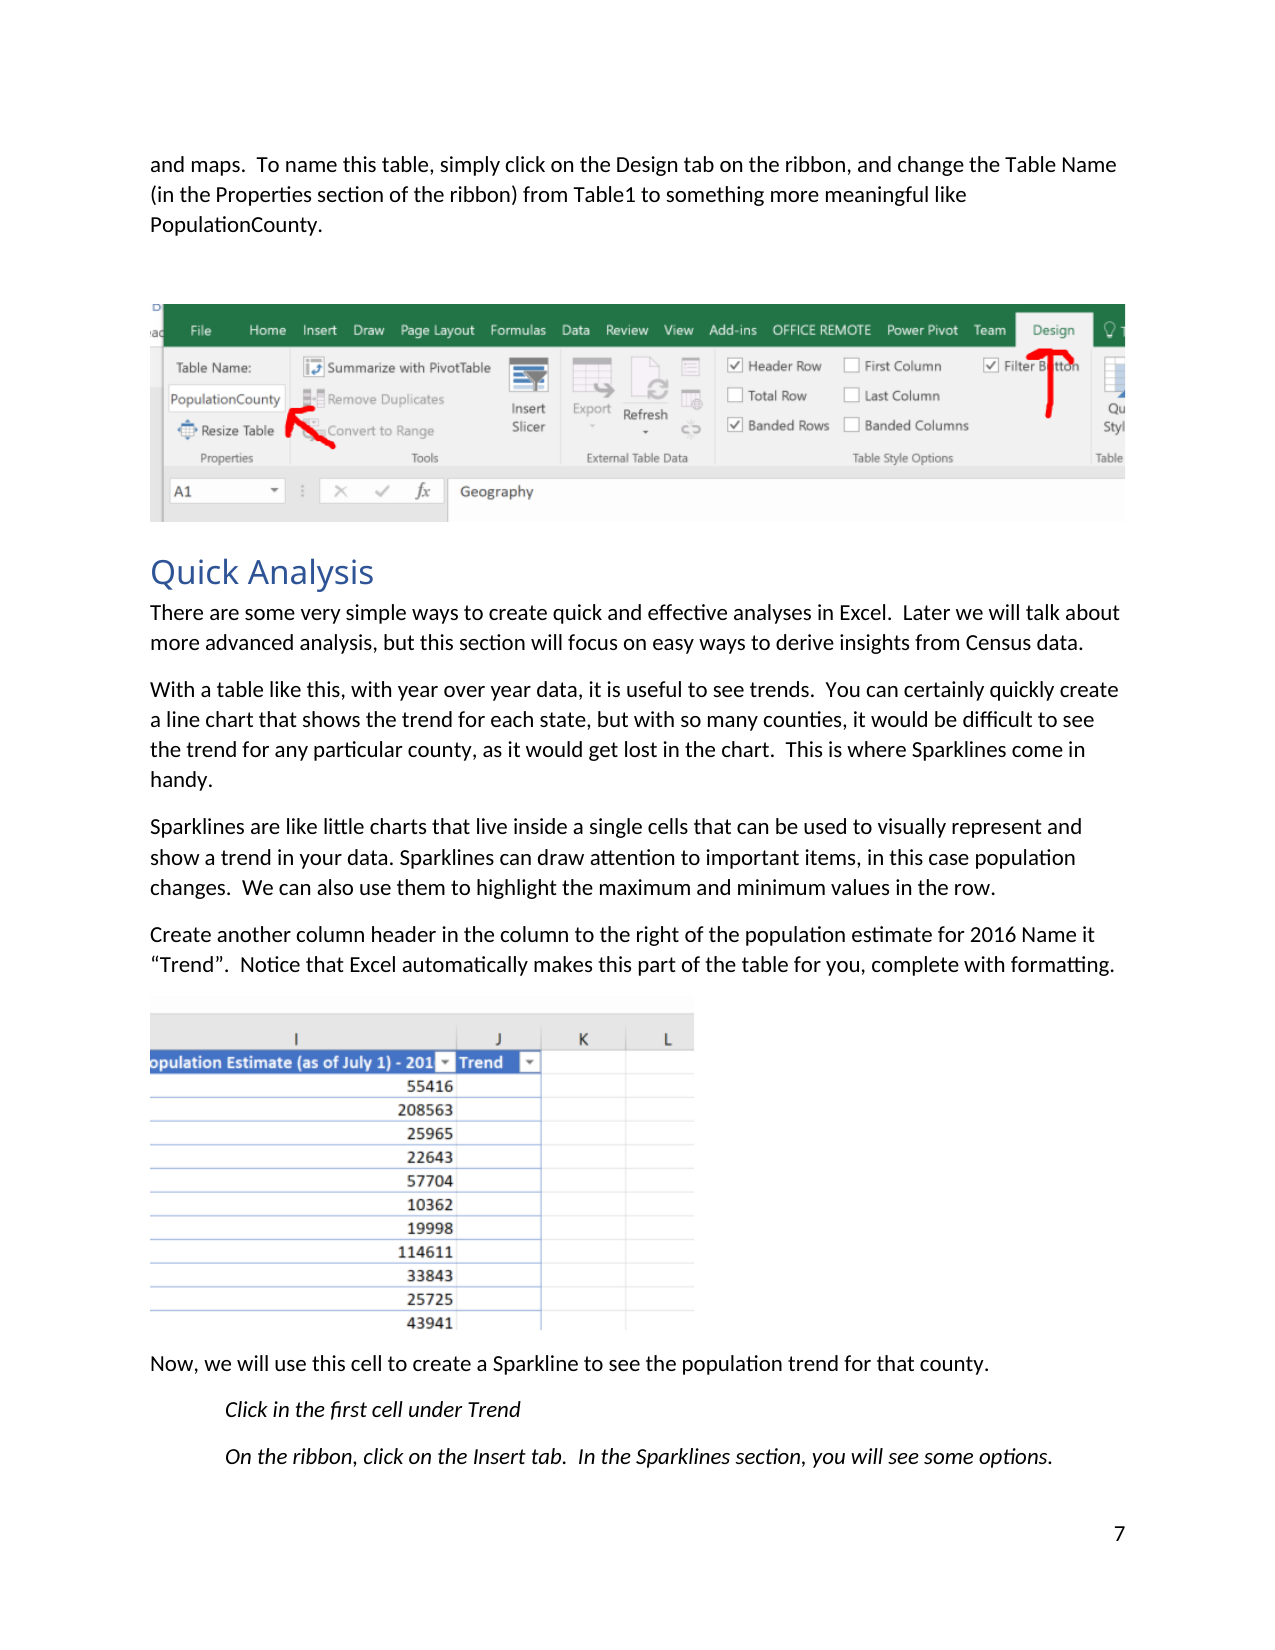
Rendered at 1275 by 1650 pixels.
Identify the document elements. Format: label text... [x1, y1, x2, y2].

text With a table like this, with year over year data, it is useful to see trends. You can certainly quickly create a line chart that shows the trend for each state, but with so many counties, it would be difficult to see the trend for any particular county, as it would get lost in the chart. This is where Sparklines come in handy. [150, 675, 1125, 793]
text On the ribbon, click on the Insert tab. In the Sparklines section, you will see some options. [225, 1442, 1125, 1470]
text Now, we will use this cell to create a Sparkline to see the population trend for that county. [150, 1349, 1125, 1377]
subtitle Quick Analysis [150, 549, 1125, 594]
text Sparklines are like little charts that live inside a single cells that can be used to visually represent and show a trend in your data. Sparklines can draw attention to important items, in this case population changes. We can also use them to highlight the maximum and minimum values in the row. [150, 812, 1125, 901]
picture [150, 304, 1125, 522]
text There are some very simple ways to create quick and effective analyses in Excel. Later we will talk about more advanced analysis, but this section will focus on easy ways to derive insights from Census data. [150, 598, 1125, 656]
text Click in the first cell under Trend [225, 1396, 1125, 1423]
picture [150, 996, 695, 1330]
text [150, 150, 1125, 238]
text Create another column header in the column to the right of the population estimate for 2016 Name it “Trend”. Notice that Excel automatically makes this part of the table for you, complete with formatting. [150, 920, 1125, 978]
